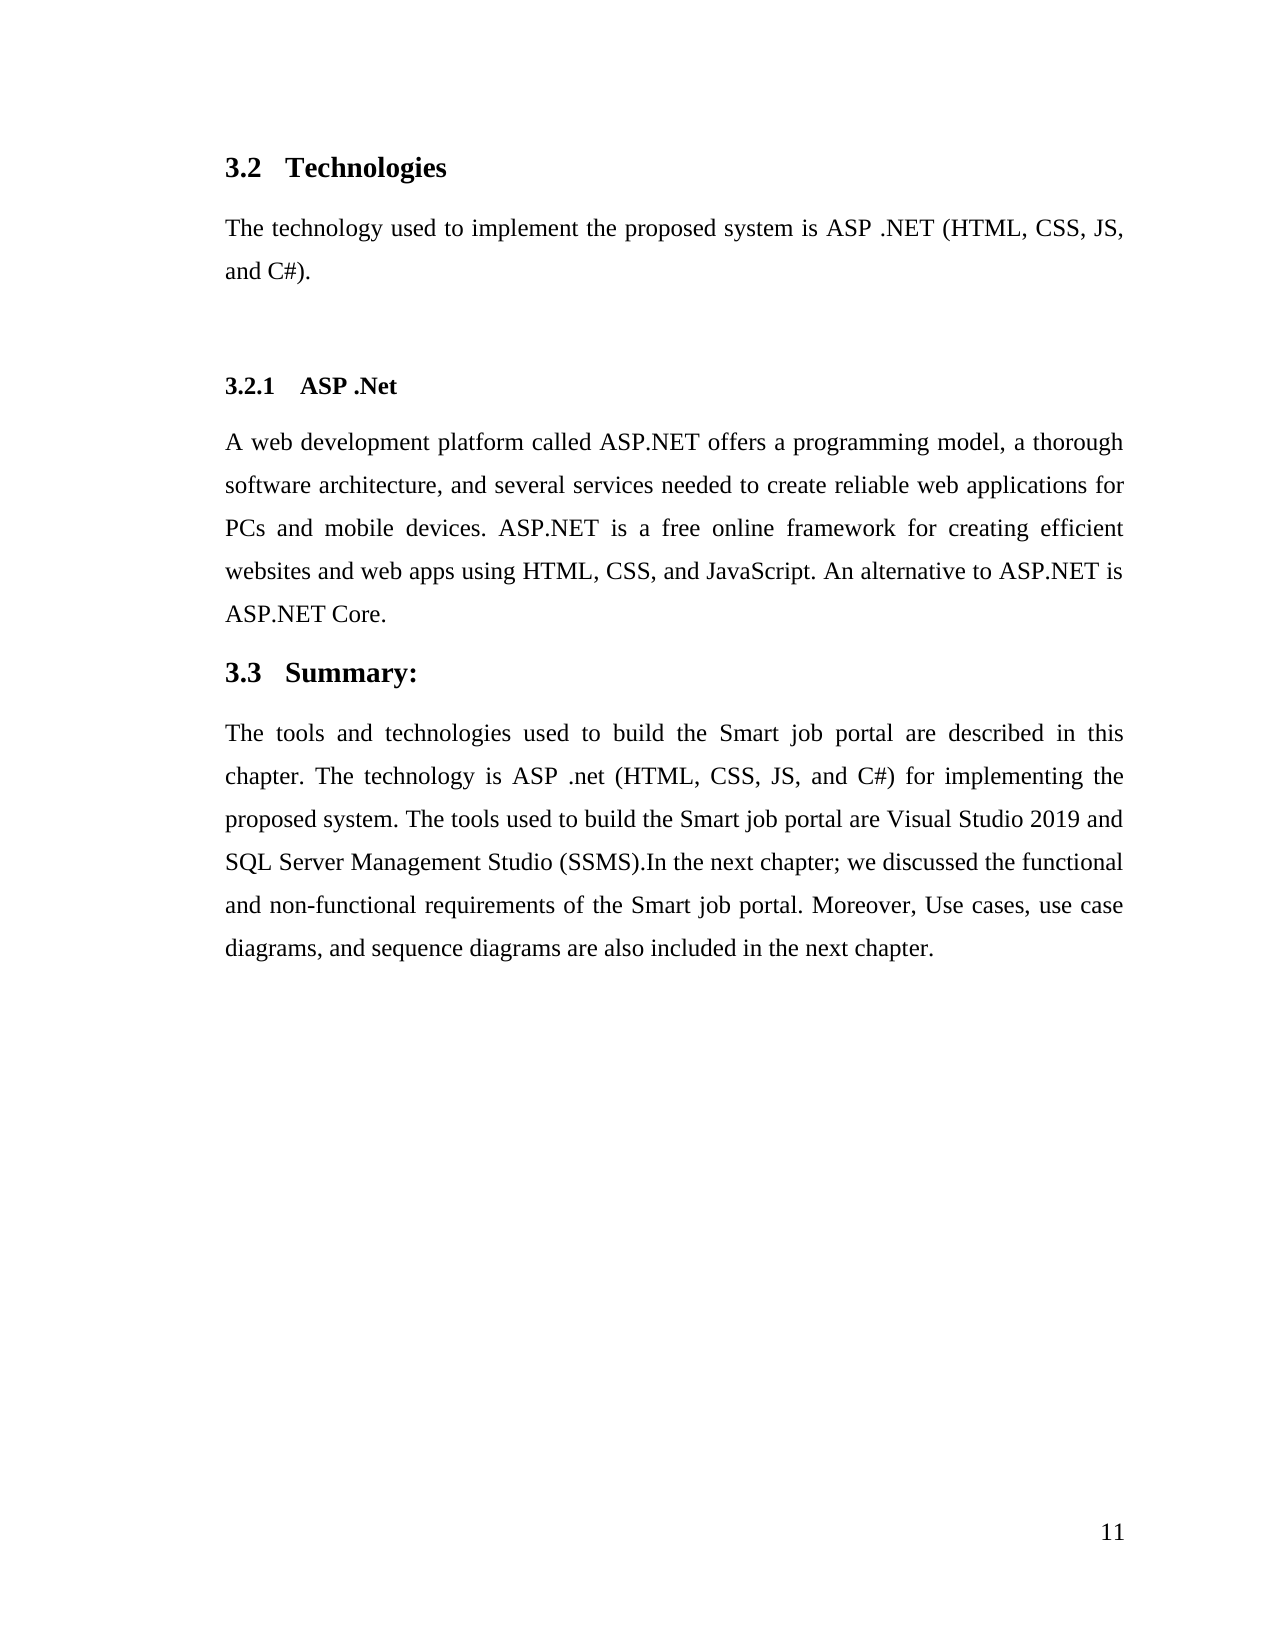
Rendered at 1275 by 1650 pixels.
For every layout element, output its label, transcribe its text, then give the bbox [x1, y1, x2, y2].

text The tools and technologies used to build the Smart job portal are described in this chapter. The technology is ASP .net (HTML, CSS, JS, and C#) for implementing the proposed system. The tools used to build the Smart job portal are Visual Studio 2019 and SQL Server Management Studio (SSMS).In the next chapter; we discussed the functional and non-functional requirements of the Smart job portal. Moreover, Use cases, use case diagrams, and sequence diagrams are also included in the next chapter. [225, 718, 1125, 962]
text A web development platform called ASP.NET offers a programming model, a thorough software architecture, and several services needed to create reliable web applications for PCs and mobile devices. ASP.NET is a free online framework for creating efficient websites and web apps using HTML, CSS, and JavaScript. An alternative to ASP.NET is ASP.NET Core. [225, 427, 1125, 628]
subtitle The technology used to implement the proposed system is ASP .NET (HTML, CSS, JS, and C#). [225, 213, 1125, 285]
subtitle Technologies [225, 150, 1125, 183]
subtitle ASP .Net [225, 371, 1125, 400]
subtitle Summary: [225, 655, 1125, 689]
